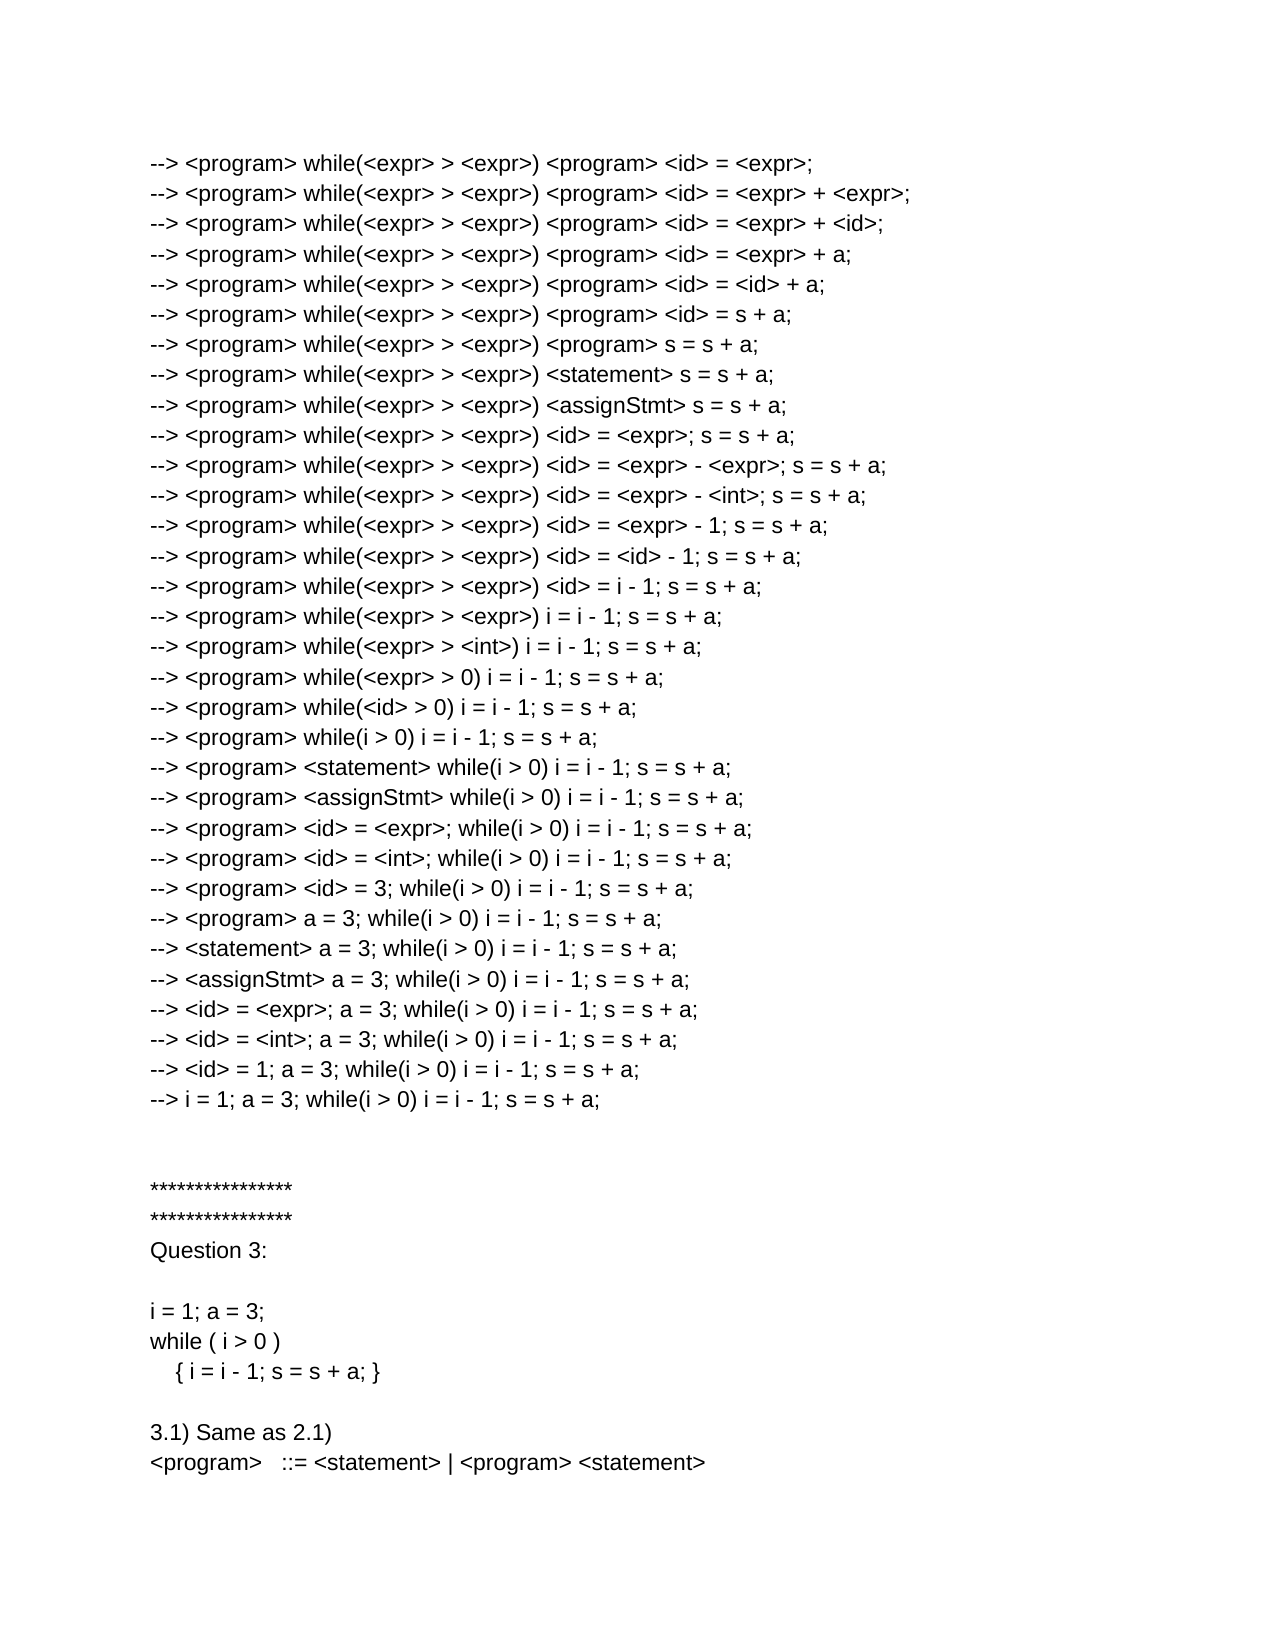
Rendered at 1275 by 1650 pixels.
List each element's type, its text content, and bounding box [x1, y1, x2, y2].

text --> <program> while(<expr> > <expr>) <program> <id> = <expr> + <id>; [150, 210, 1125, 237]
text --> <program> while(<expr> > 0) i = i - 1; s = s + a; [150, 663, 1125, 690]
text --> <id> = <int>; a = 3; while(i > 0) i = i - 1; s = s + a; [150, 1026, 1125, 1052]
text --> <program> while(<expr> > <expr>) <id> = <expr>; s = s + a; [150, 422, 1125, 448]
text --> <statement> a = 3; while(i > 0) i = i - 1; s = s + a; [150, 935, 1125, 962]
text --> <program> while(<id> > 0) i = i - 1; s = s + a; [150, 694, 1125, 720]
text --> <program> while(<expr> > <expr>) <id> = i - 1; s = s + a; [150, 573, 1125, 599]
text --> <program> <assignStmt> while(i > 0) i = i - 1; s = s + a; [150, 784, 1125, 811]
text --> <program> while(<expr> > <expr>) <program> s = s + a; [150, 331, 1125, 358]
text --> <program> while(<expr> > <expr>) <program> <id> = <id> + a; [150, 271, 1125, 297]
text --> <program> a = 3; while(i > 0) i = i - 1; s = s + a; [150, 905, 1125, 932]
text --> <program> <id> = <expr>; while(i > 0) i = i - 1; s = s + a; [150, 814, 1125, 841]
text --> <program> while(i > 0) i = i - 1; s = s + a; [150, 724, 1125, 750]
text while ( i > 0 ) [150, 1328, 1125, 1354]
text Question 3: [150, 1237, 1125, 1264]
text --> <id> = <expr>; a = 3; while(i > 0) i = i - 1; s = s + a; [150, 996, 1125, 1022]
text --> <program> while(<expr> > <expr>) <program> <id> = <expr> + <expr>; [150, 180, 1125, 207]
text { i = i - 1; s = s + a; } [150, 1358, 1125, 1385]
text --> <program> while(<expr> > <expr>) i = i - 1; s = s + a; [150, 603, 1125, 629]
text --> <program> while(<expr> > <expr>) <program> <id> = <expr> + a; [150, 241, 1125, 267]
text --> <program> while(<expr> > <expr>) <id> = <expr> - 1; s = s + a; [150, 512, 1125, 539]
text --> <program> <statement> while(i > 0) i = i - 1; s = s + a; [150, 754, 1125, 781]
text --> <id> = 1; a = 3; while(i > 0) i = i - 1; s = s + a; [150, 1056, 1125, 1083]
text **************** [150, 1177, 1125, 1203]
text --> <program> <id> = 3; while(i > 0) i = i - 1; s = s + a; [150, 875, 1125, 901]
text --> <program> while(<expr> > <expr>) <program> <id> = <expr>; [150, 150, 1125, 176]
text --> <program> while(<expr> > <int>) i = i - 1; s = s + a; [150, 633, 1125, 660]
text i = 1; a = 3; [150, 1298, 1125, 1324]
text **************** [150, 1207, 1125, 1234]
text --> <program> while(<expr> > <expr>) <program> <id> = s + a; [150, 301, 1125, 327]
text --> <program> while(<expr> > <expr>) <statement> s = s + a; [150, 361, 1125, 388]
text --> <program> while(<expr> > <expr>) <id> = <expr> - <int>; s = s + a; [150, 482, 1125, 509]
text <program> ::= <statement> | <program> <statement> [150, 1449, 1125, 1475]
text --> <program> while(<expr> > <expr>) <assignStmt> s = s + a; [150, 392, 1125, 418]
text --> <assignStmt> a = 3; while(i > 0) i = i - 1; s = s + a; [150, 966, 1125, 992]
text --> <program> while(<expr> > <expr>) <id> = <expr> - <expr>; s = s + a; [150, 452, 1125, 478]
text --> <program> while(<expr> > <expr>) <id> = <id> - 1; s = s + a; [150, 543, 1125, 569]
text --> i = 1; a = 3; while(i > 0) i = i - 1; s = s + a; [150, 1086, 1125, 1113]
text --> <program> <id> = <int>; while(i > 0) i = i - 1; s = s + a; [150, 845, 1125, 871]
text 3.1) Same as 2.1) [150, 1419, 1125, 1445]
